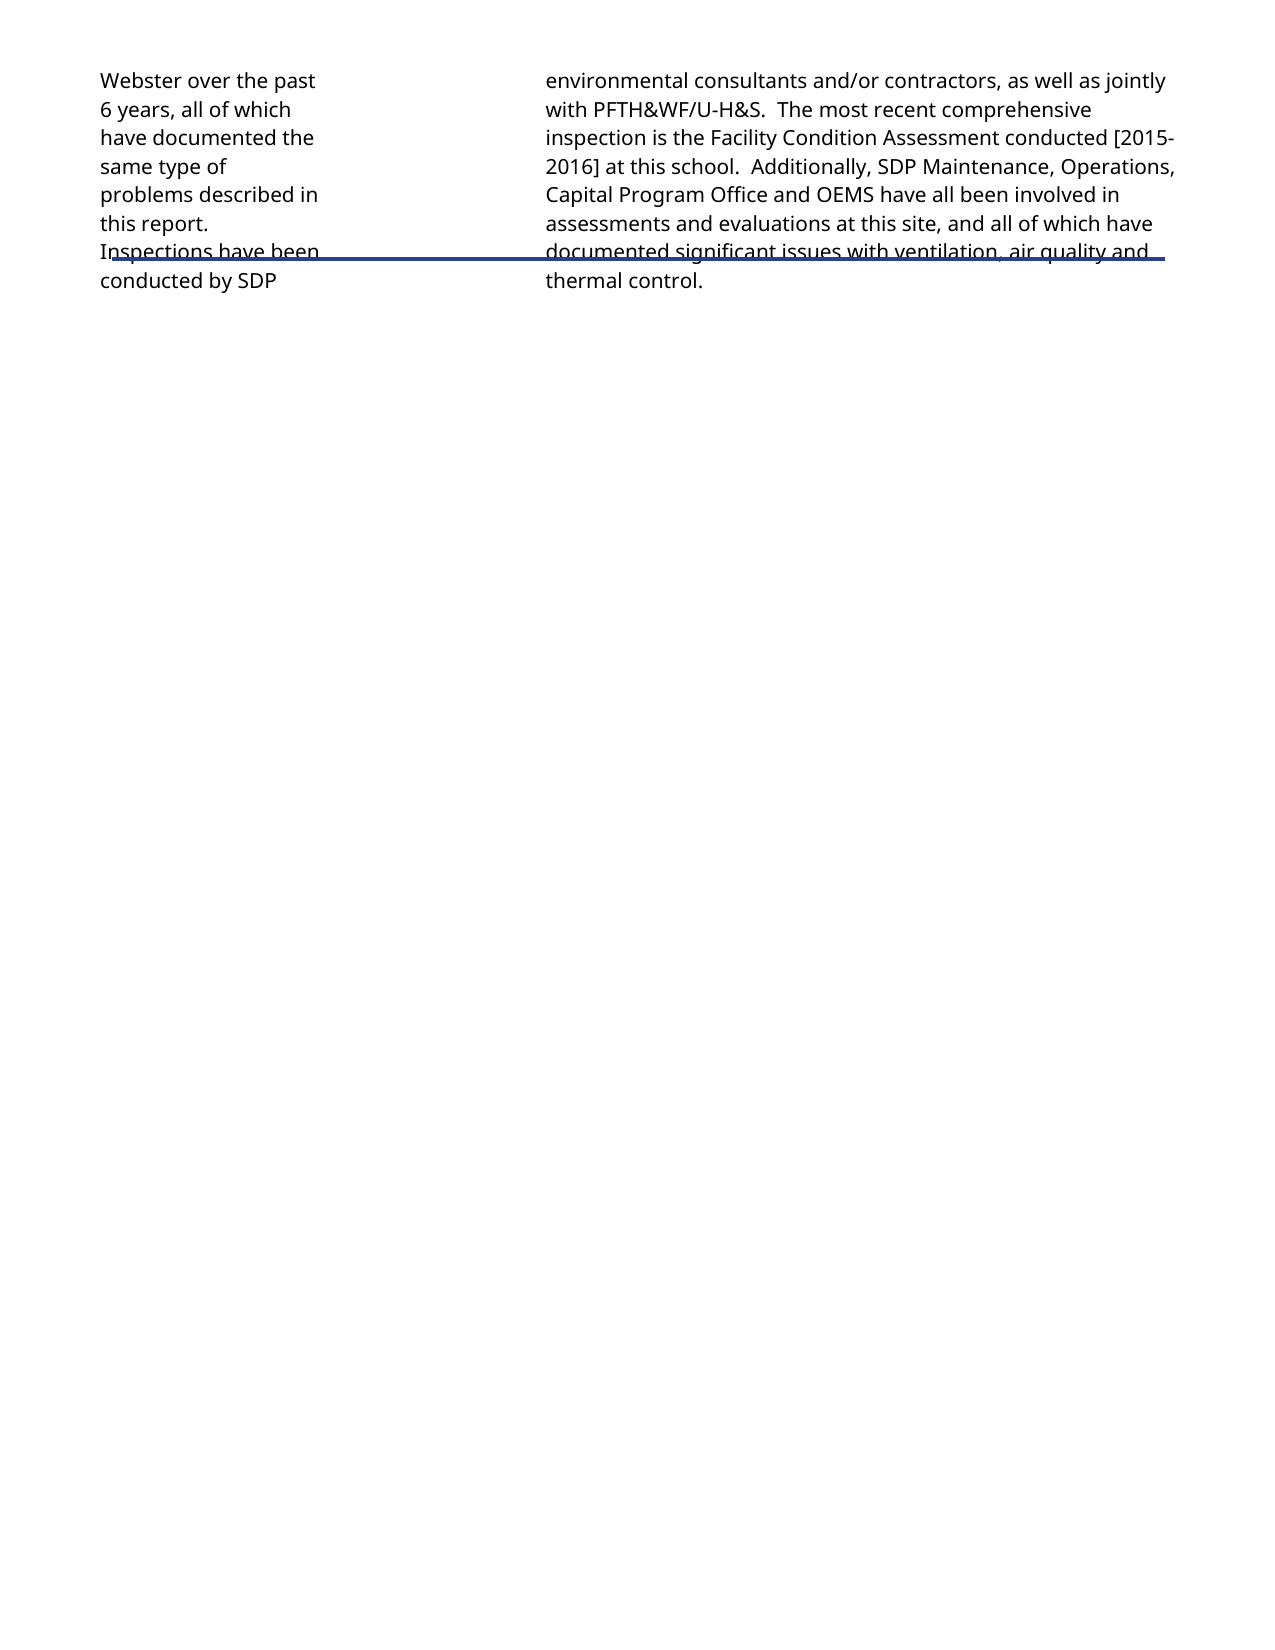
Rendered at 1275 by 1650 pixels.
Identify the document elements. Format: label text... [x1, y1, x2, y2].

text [545, 67, 1177, 294]
